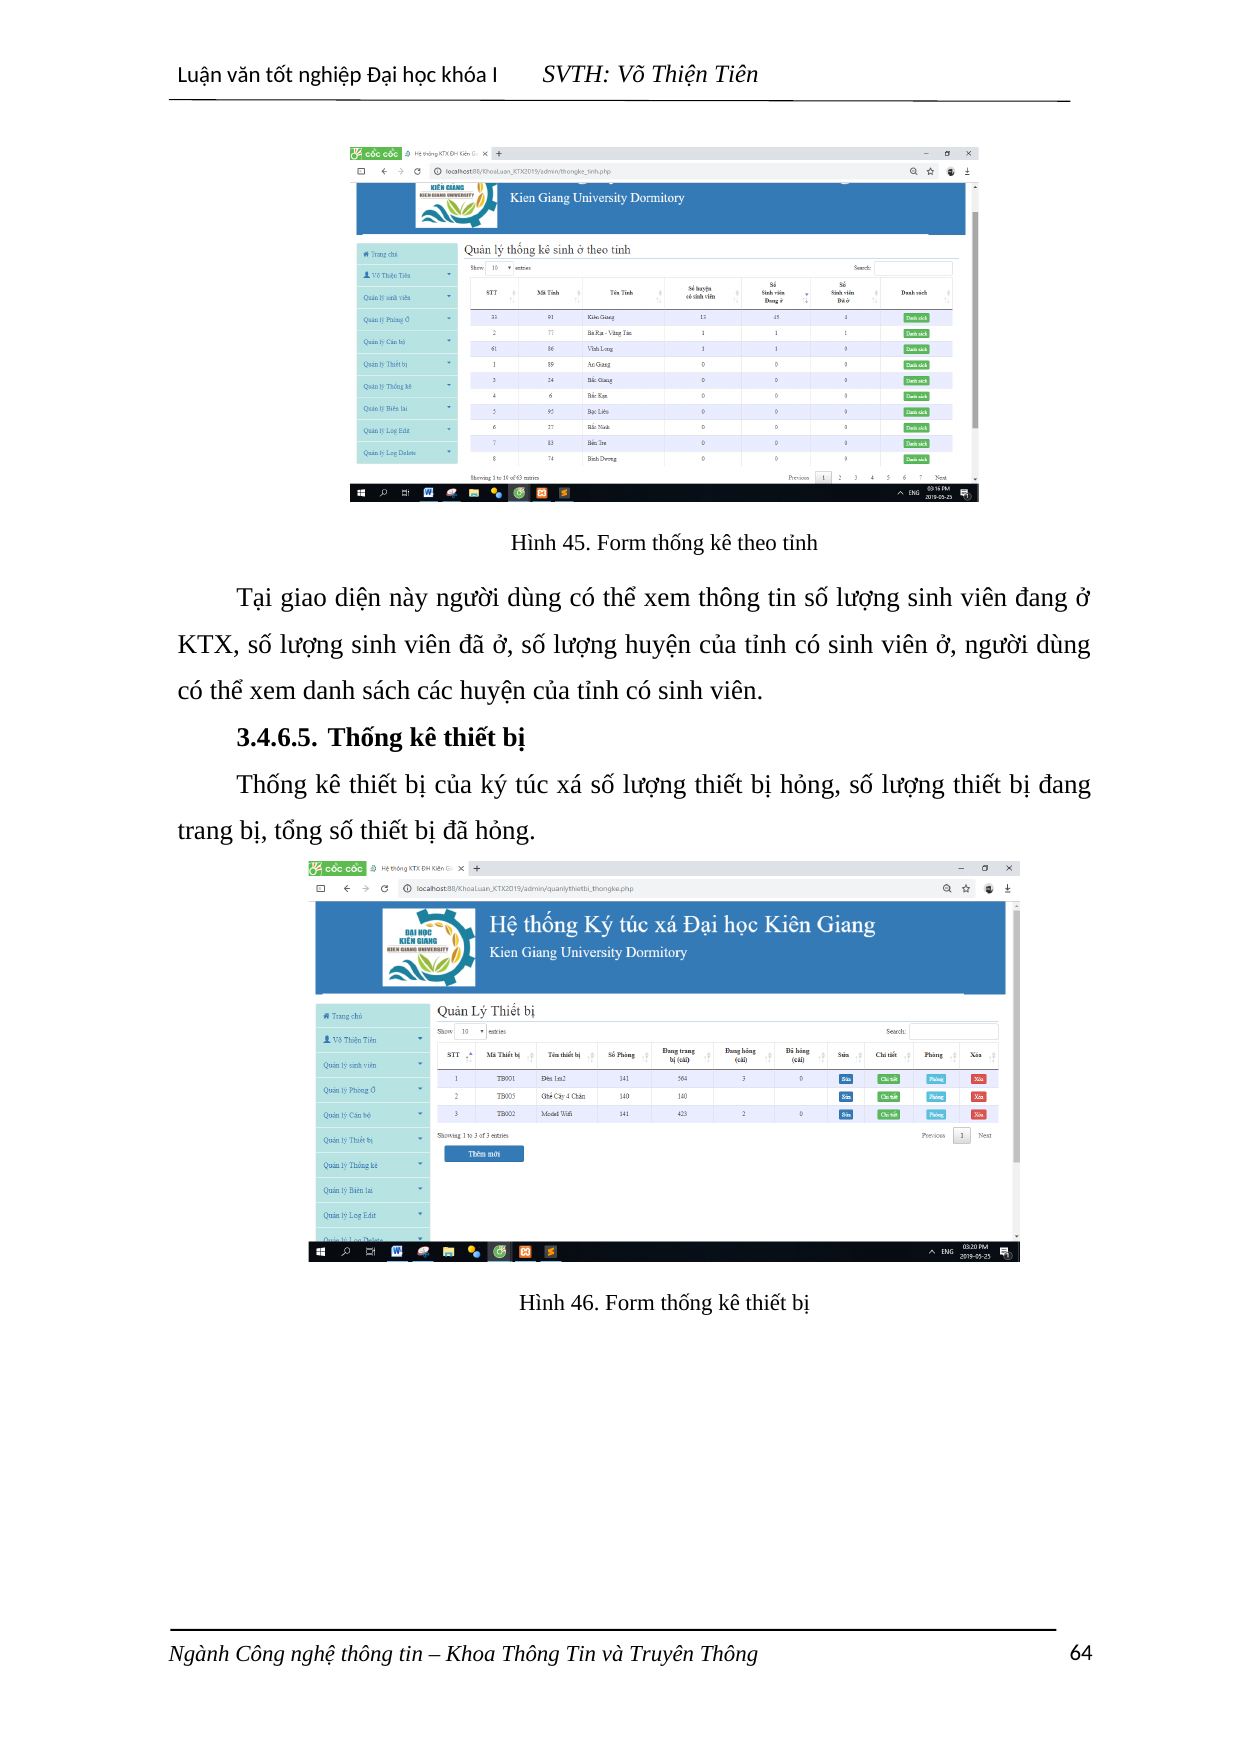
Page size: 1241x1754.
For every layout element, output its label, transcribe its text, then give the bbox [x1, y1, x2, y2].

picture [308, 861, 1020, 1262]
text Hình 46. Form thống kê thiết bị [236, 1289, 1092, 1316]
picture [350, 147, 979, 502]
text Tại giao diện này người dùng có thể xem thông tin số lượng sinh viên đang ở KTX, số lượng sinh viên đã ở, số lượng huyện của tỉnh có sinh viên ở, người dùng có thể xem danh sách các huyện của tỉnh có sinh viên. [177, 581, 1092, 706]
text Thống kê thiết bị của ký túc xá số lượng thiết bị hỏng, số lượng thiết bị đang trang bị, tổng số thiết bị đã hỏng. [177, 768, 1092, 846]
text Thống kê thiết bị [236, 721, 1092, 752]
text Hình 45. Form thống kê theo tỉnh [236, 529, 1092, 556]
